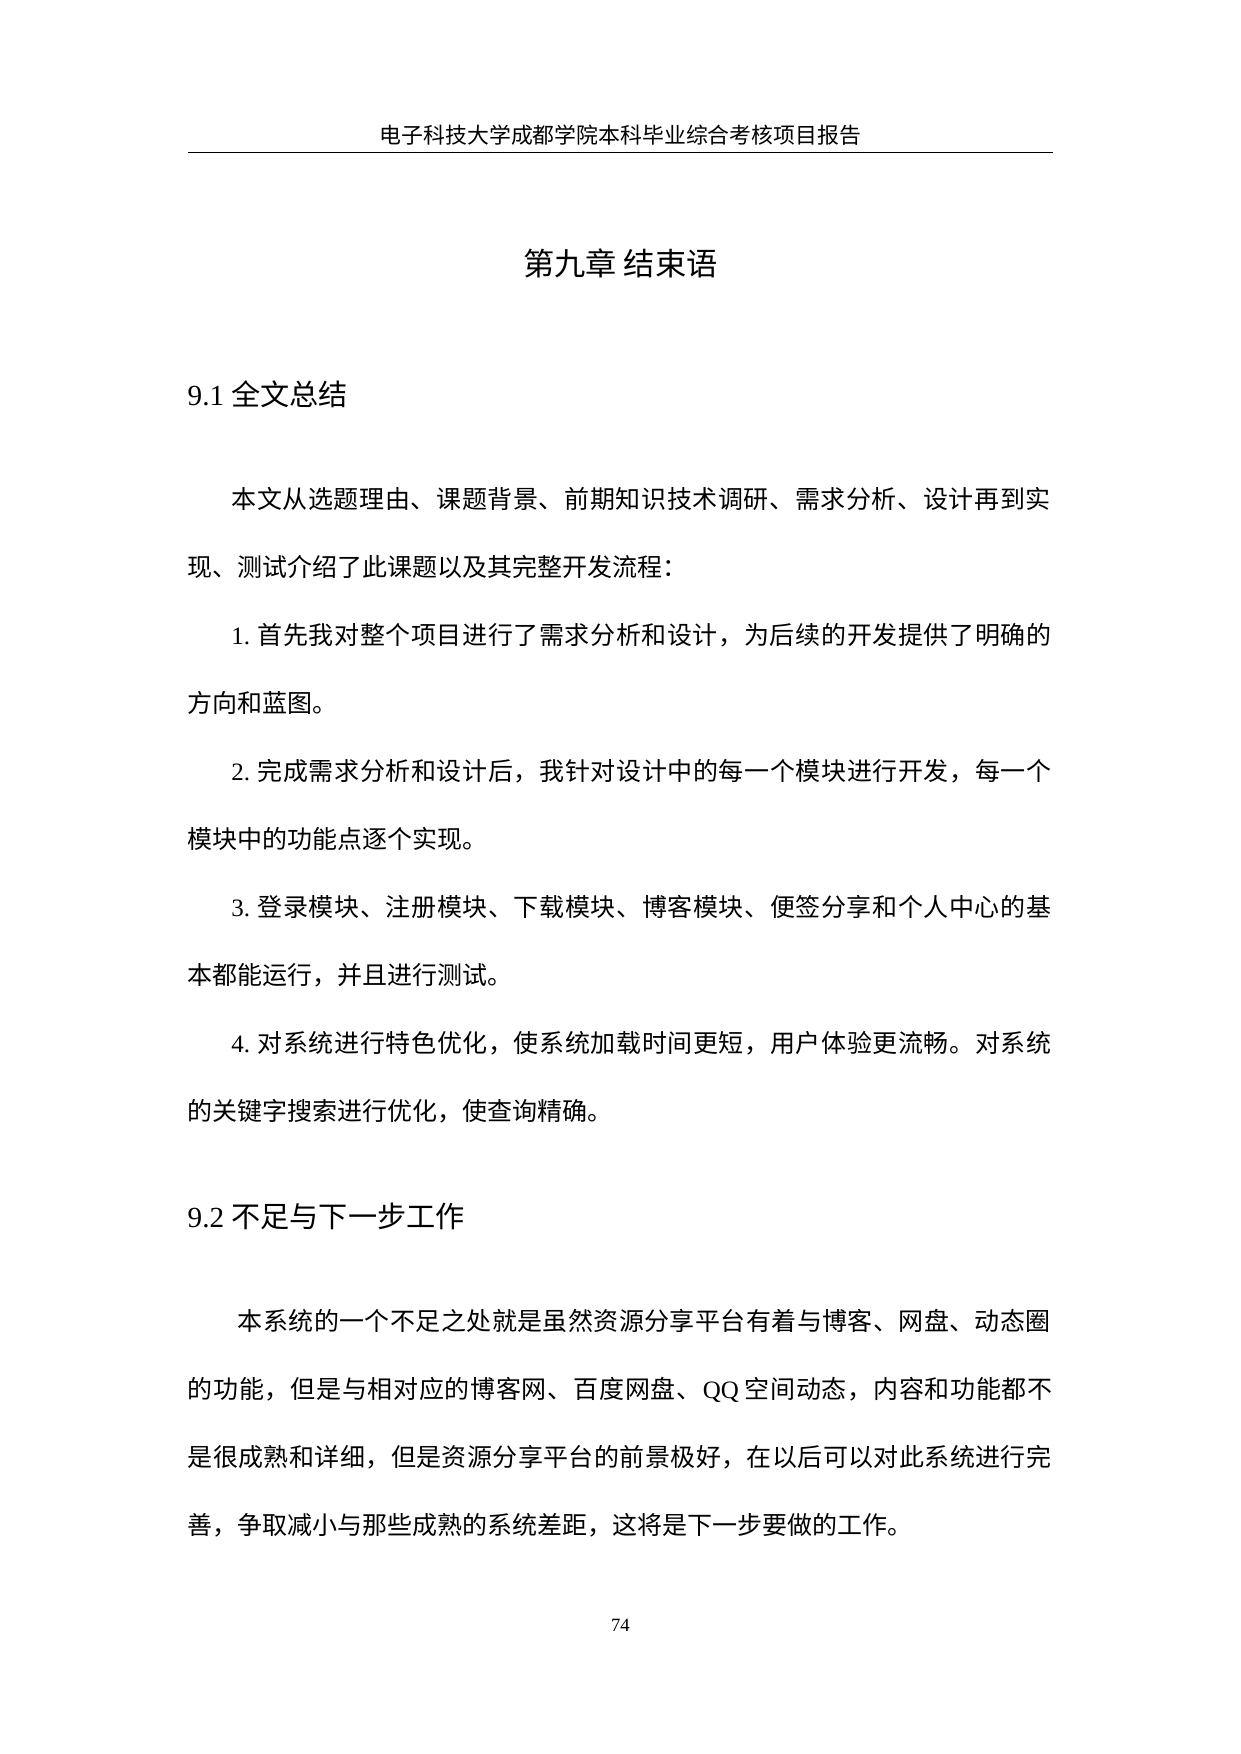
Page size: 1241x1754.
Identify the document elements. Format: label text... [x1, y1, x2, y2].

text 4. 对系统进行特色优化，使系统加载时间更短，用户体验更流畅。对系统的关键字搜索进行优化，使查询精确。 [187, 1007, 1053, 1143]
text 本文从选题理由、课题背景、前期知识技术调研、需求分析、设计再到实现、测试介绍了此课题以及其完整开发流程： [187, 464, 1053, 600]
subtitle 9.2 不足与下一步工作 [187, 1181, 1053, 1248]
text 本系统的一个不足之处就是虽然资源分享平台有着与博客、网盘、动态圈的功能，但是与相对应的博客网、百度网盘、QQ空间动态，内容和功能都不是很成熟和详细，但是资源分享平台的前景极好，在以后可以对此系统进行完善，争取减小与那些成熟的系统差距，这将是下一步要做的工作。 [187, 1286, 1053, 1558]
subtitle 9.1 全文总结 [187, 358, 1053, 426]
text 3. 登录模块、注册模块、下载模块、博客模块、便签分享和个人中心的基本都能运行，并且进行测试。 [187, 871, 1053, 1007]
subtitle 第九章 结束语 [187, 228, 1053, 296]
text 2. 完成需求分析和设计后，我针对设计中的每一个模块进行开发，每一个模块中的功能点逐个实现。 [187, 736, 1053, 871]
text 1. 首先我对整个项目进行了需求分析和设计，为后续的开发提供了明确的方向和蓝图。 [187, 600, 1053, 736]
